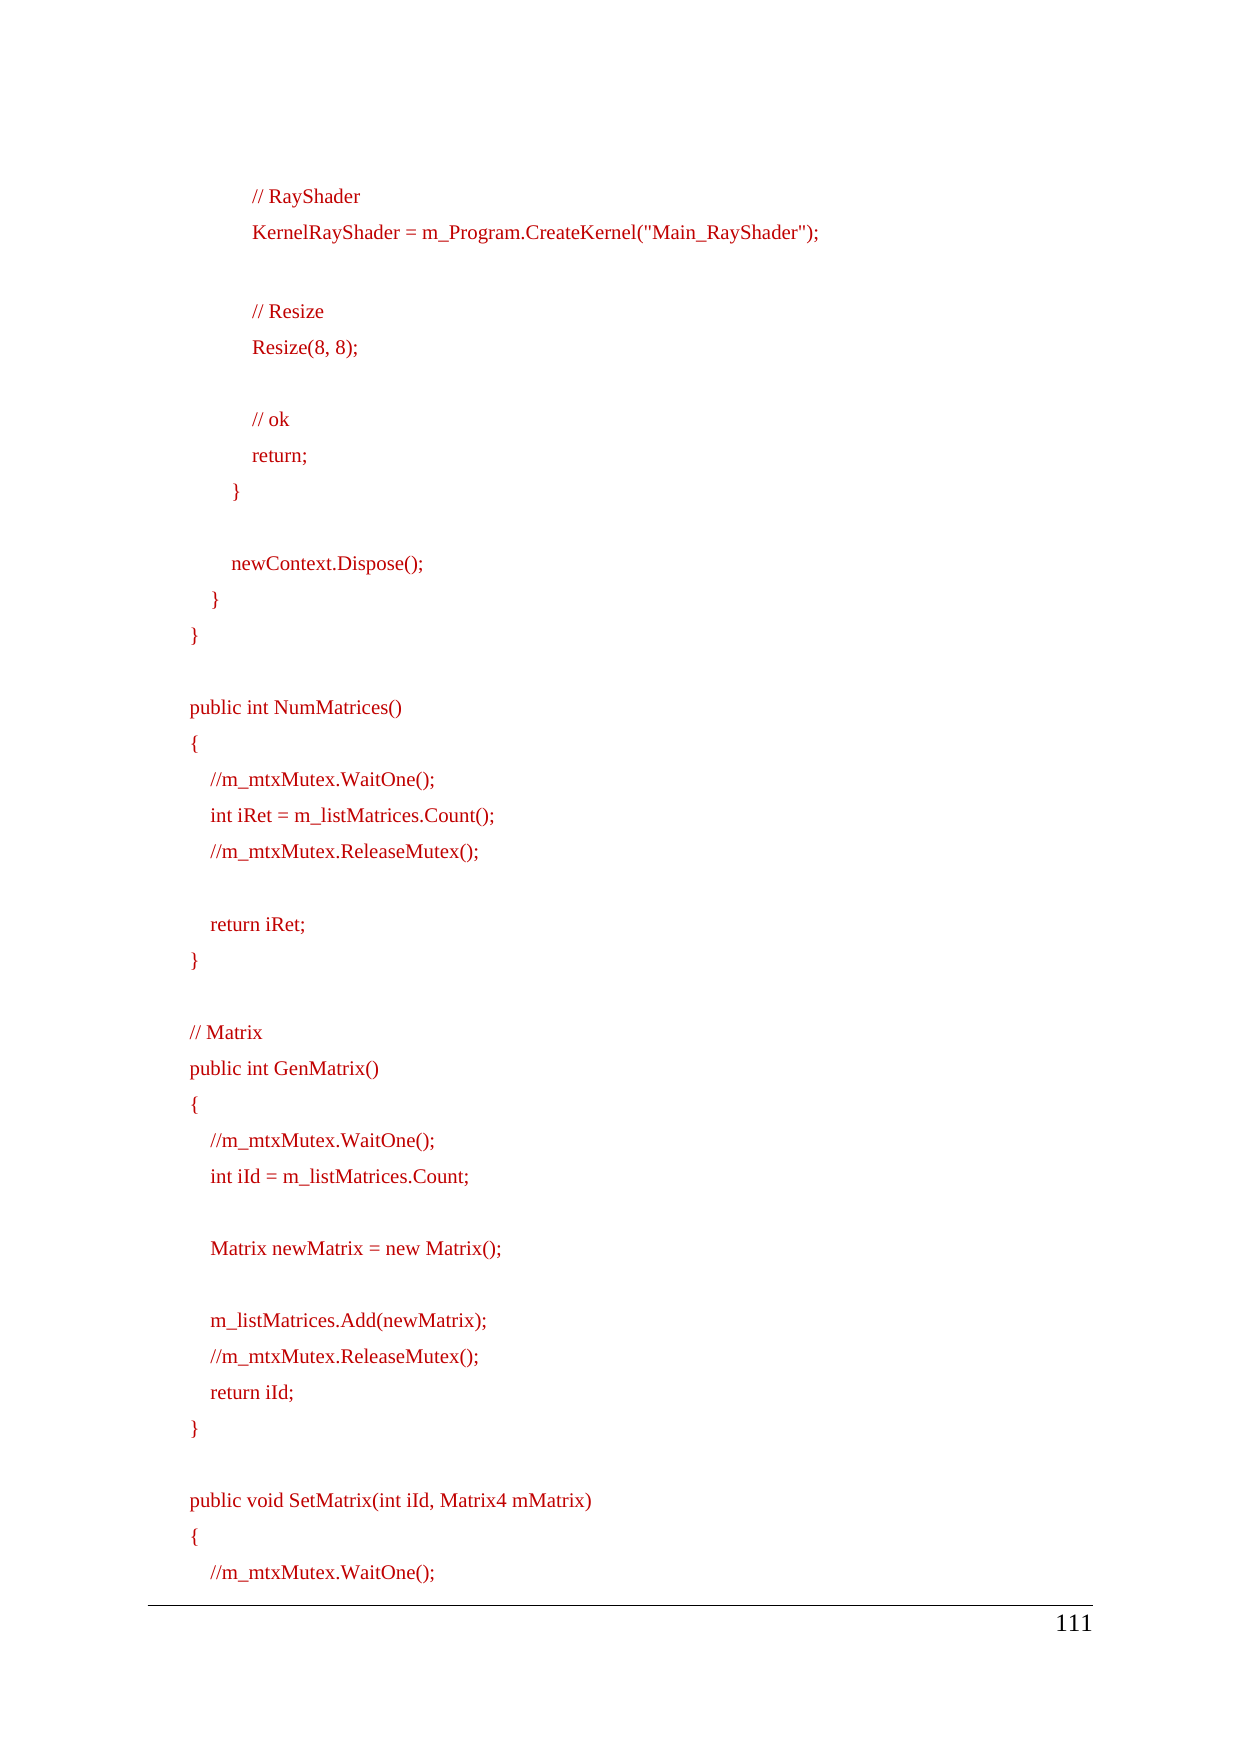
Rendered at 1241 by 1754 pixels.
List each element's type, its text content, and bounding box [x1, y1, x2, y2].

text public int NumMatrices() [148, 695, 1093, 719]
text //m_mtxMutex.WaitOne(); [148, 767, 1093, 791]
text //m_mtxMutex.WaitOne(); [148, 1560, 1093, 1584]
text } [148, 1416, 1093, 1440]
text // Resize [148, 299, 1093, 323]
text } [148, 587, 1093, 611]
text public int GenMatrix() [148, 1056, 1093, 1080]
text m_listMatrices.Add(newMatrix); [148, 1308, 1093, 1332]
text } [148, 948, 1093, 972]
text { [148, 1524, 1093, 1548]
text Matrix newMatrix = new Matrix(); [148, 1236, 1093, 1260]
text KernelRayShader = m_Program.CreateKernel("Main_RayShader"); [148, 220, 1093, 244]
text //m_mtxMutex.WaitOne(); [148, 1128, 1093, 1152]
text return iId; [148, 1380, 1093, 1404]
text //m_mtxMutex.ReleaseMutex(); [148, 839, 1093, 863]
text { [148, 731, 1093, 755]
text //m_mtxMutex.ReleaseMutex(); [148, 1344, 1093, 1368]
text int iRet = m_listMatrices.Count(); [148, 803, 1093, 827]
text // Matrix [148, 1020, 1093, 1044]
text // ok [148, 407, 1093, 431]
text } [148, 623, 1093, 647]
text } [148, 479, 1093, 503]
text { [148, 1092, 1093, 1116]
text return iRet; [148, 912, 1093, 936]
text public void SetMatrix(int iId, Matrix4 mMatrix) [148, 1488, 1093, 1512]
text return; [148, 443, 1093, 467]
text // RayShader [148, 184, 1093, 208]
text newContext.Dispose(); [148, 551, 1093, 575]
text int iId = m_listMatrices.Count; [148, 1164, 1093, 1188]
text Resize(8, 8); [148, 335, 1093, 359]
